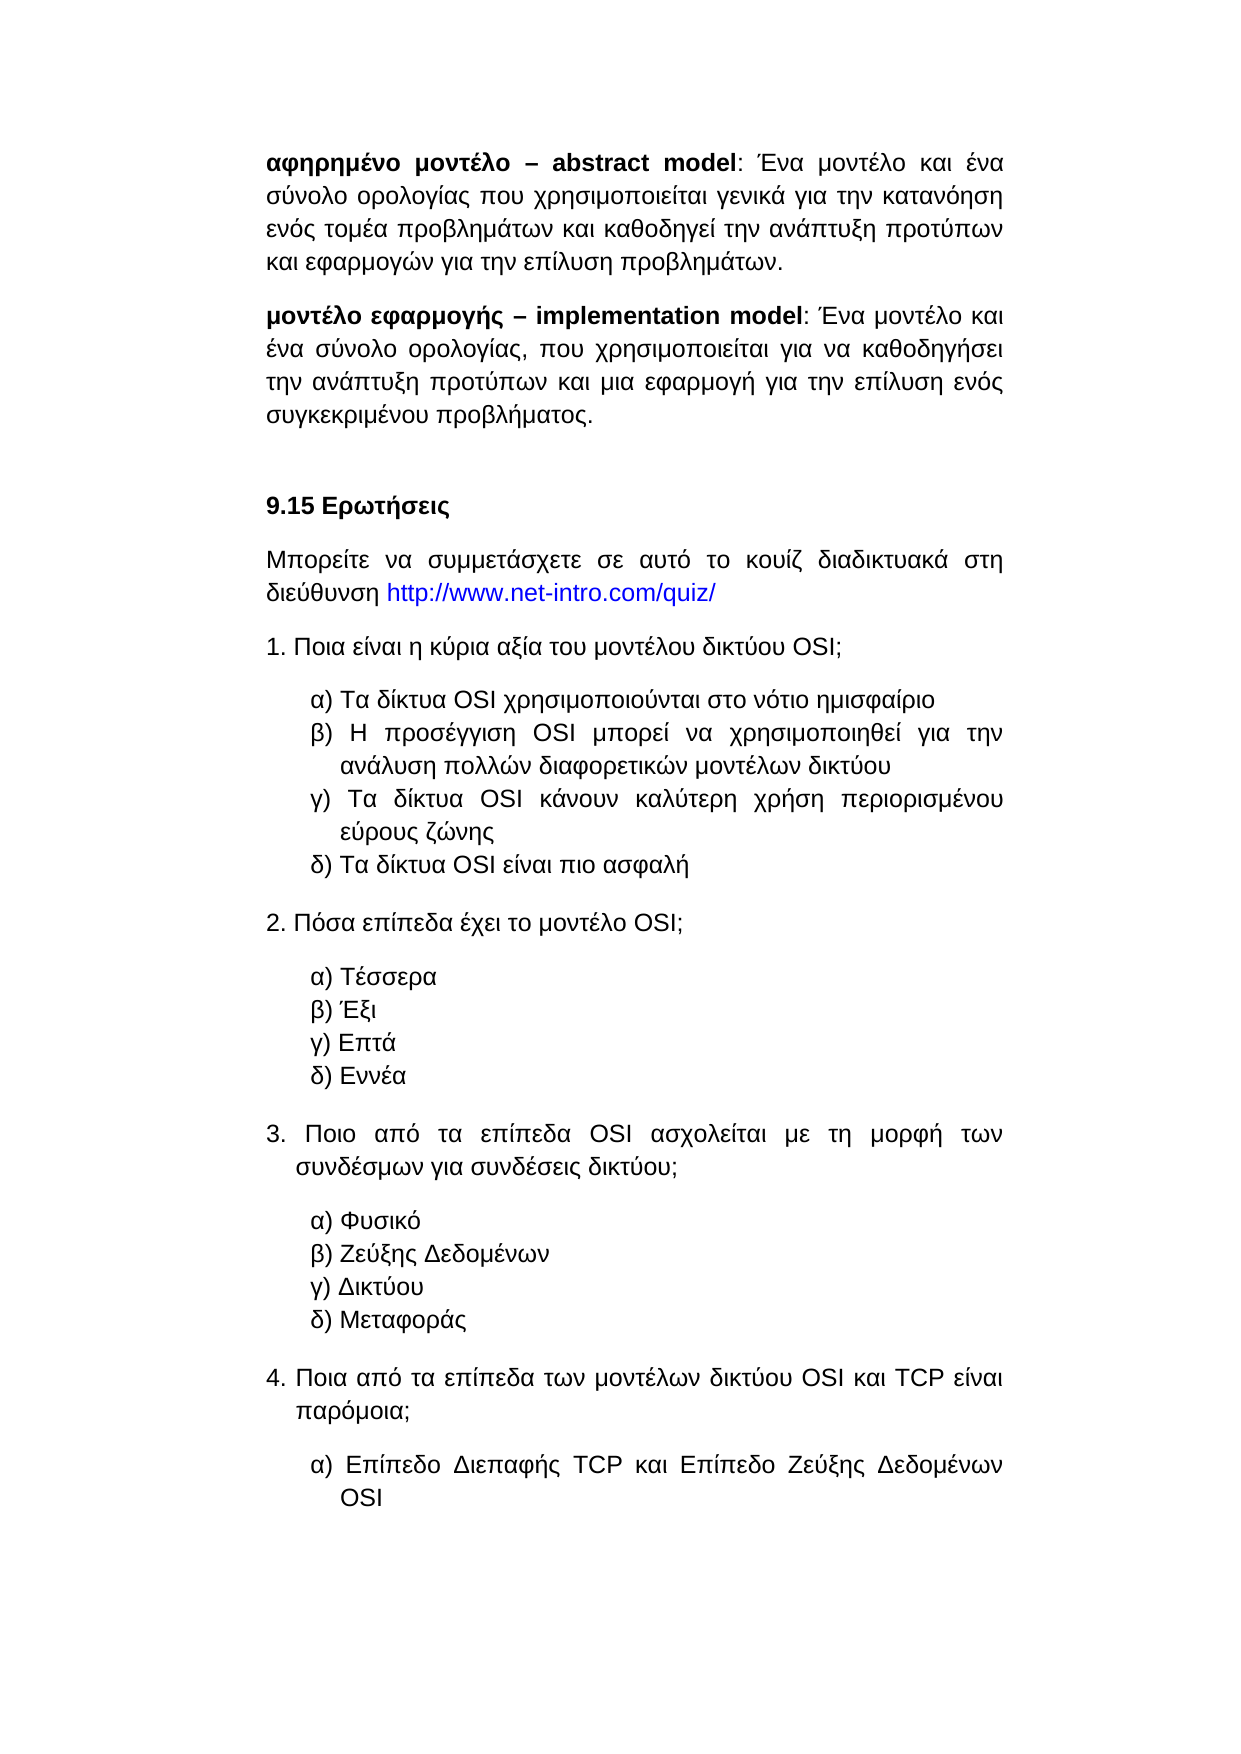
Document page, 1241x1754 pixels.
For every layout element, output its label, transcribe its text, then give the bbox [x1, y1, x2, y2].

text γ) Τα δίκτυα OSI κάνουν καλύτερη χρήση περιορισμένου εύρους ζώνης [310, 784, 1004, 846]
text δ) Εννέα [310, 1061, 1004, 1090]
text δ) Τα δίκτυα OSI είναι πιο ασφαλή [310, 850, 1004, 879]
text γ) Επτά [310, 1028, 1004, 1057]
text 4. Ποια από τα επίπεδα των μοντέλων δικτύου OSI και TCP είναι παρόμοια; [266, 1363, 1004, 1425]
text γ) Δικτύου [310, 1272, 1004, 1301]
text 2. Πόσα επίπεδα έχει το μοντέλο OSI; [266, 908, 1004, 937]
text μοντέλο εφαρμογής – implementation model: Ένα μοντέλο και ένα σύνολο ορολογίας, που χρησιμοποιείται για να καθοδηγήσει την ανάπτυξη προτύπων και μια εφαρμογή για την επίλυση ενός συγκεκριμένου προβλήματος. [266, 301, 1004, 428]
text β) Ζεύξης Δεδομένων [310, 1239, 1004, 1268]
subtitle 9.15 Ερωτήσεις [266, 491, 1004, 519]
text 3. Ποιο από τα επίπεδα OSI ασχολείται με τη μορφή των συνδέσμων για συνδέσεις δικτύου; [266, 1119, 1004, 1181]
text β) Η προσέγγιση OSI μπορεί να χρησιμοποιηθεί για την ανάλυση πολλών διαφορετικών μοντέλων δικτύου [310, 718, 1004, 780]
text α) Φυσικό [310, 1206, 1004, 1235]
text 1. Ποια είναι η κύρια αξία του μοντέλου δικτύου OSI; [266, 631, 1004, 660]
text α) Επίπεδο Διεπαφής TCP και Επίπεδο Ζεύξης Δεδομένων OSI [310, 1450, 1004, 1512]
text α) Τέσσερα [310, 962, 1004, 991]
text β) Έξι [310, 995, 1004, 1024]
text Μπορείτε να συμμετάσχετε σε αυτό το κουίζ διαδικτυακά στη διεύθυνση http://www.net-intro.com/quiz/ [266, 544, 1004, 606]
text δ) Μεταφοράς [310, 1305, 1004, 1334]
text αφηρημένο μοντέλο – abstract model: Ένα μοντέλο και ένα σύνολο ορολογίας που χρησιμοποιείται γενικά για την κατανόηση ενός τομέα προβλημάτων και καθοδηγεί την ανάπτυξη προτύπων και εφαρμογών για την επίλυση προβλημάτων. [266, 148, 1004, 276]
text α) Τα δίκτυα OSI χρησιμοποιούνται στο νότιο ημισφαίριο [310, 685, 1004, 714]
